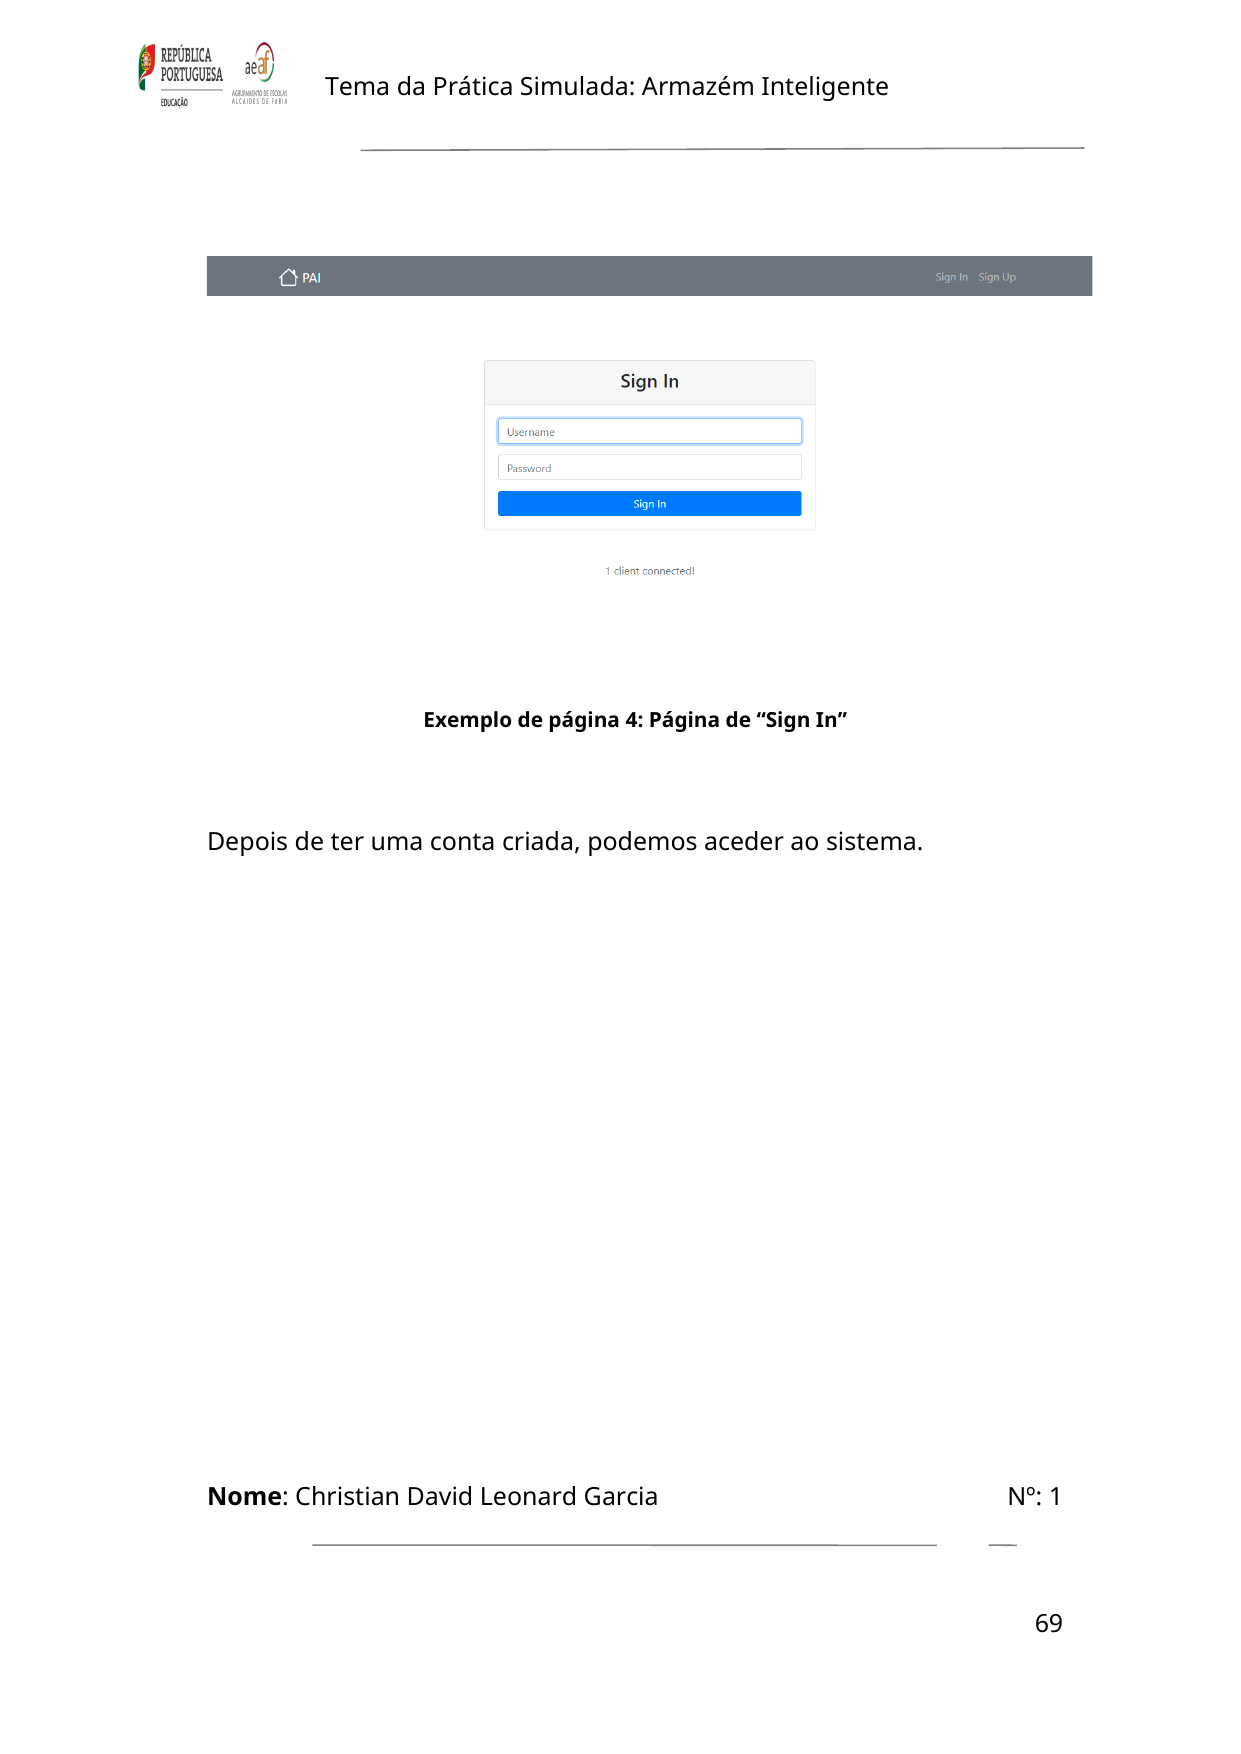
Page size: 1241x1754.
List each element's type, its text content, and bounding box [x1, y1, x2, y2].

text Exemplo de página 4: Página de “Sign In” [177, 705, 1063, 734]
text Depois de ter uma conta criada, podemos aceder ao sistema. [177, 824, 1063, 858]
picture [206, 256, 1093, 676]
picture [232, 42, 287, 104]
picture [130, 42, 231, 111]
